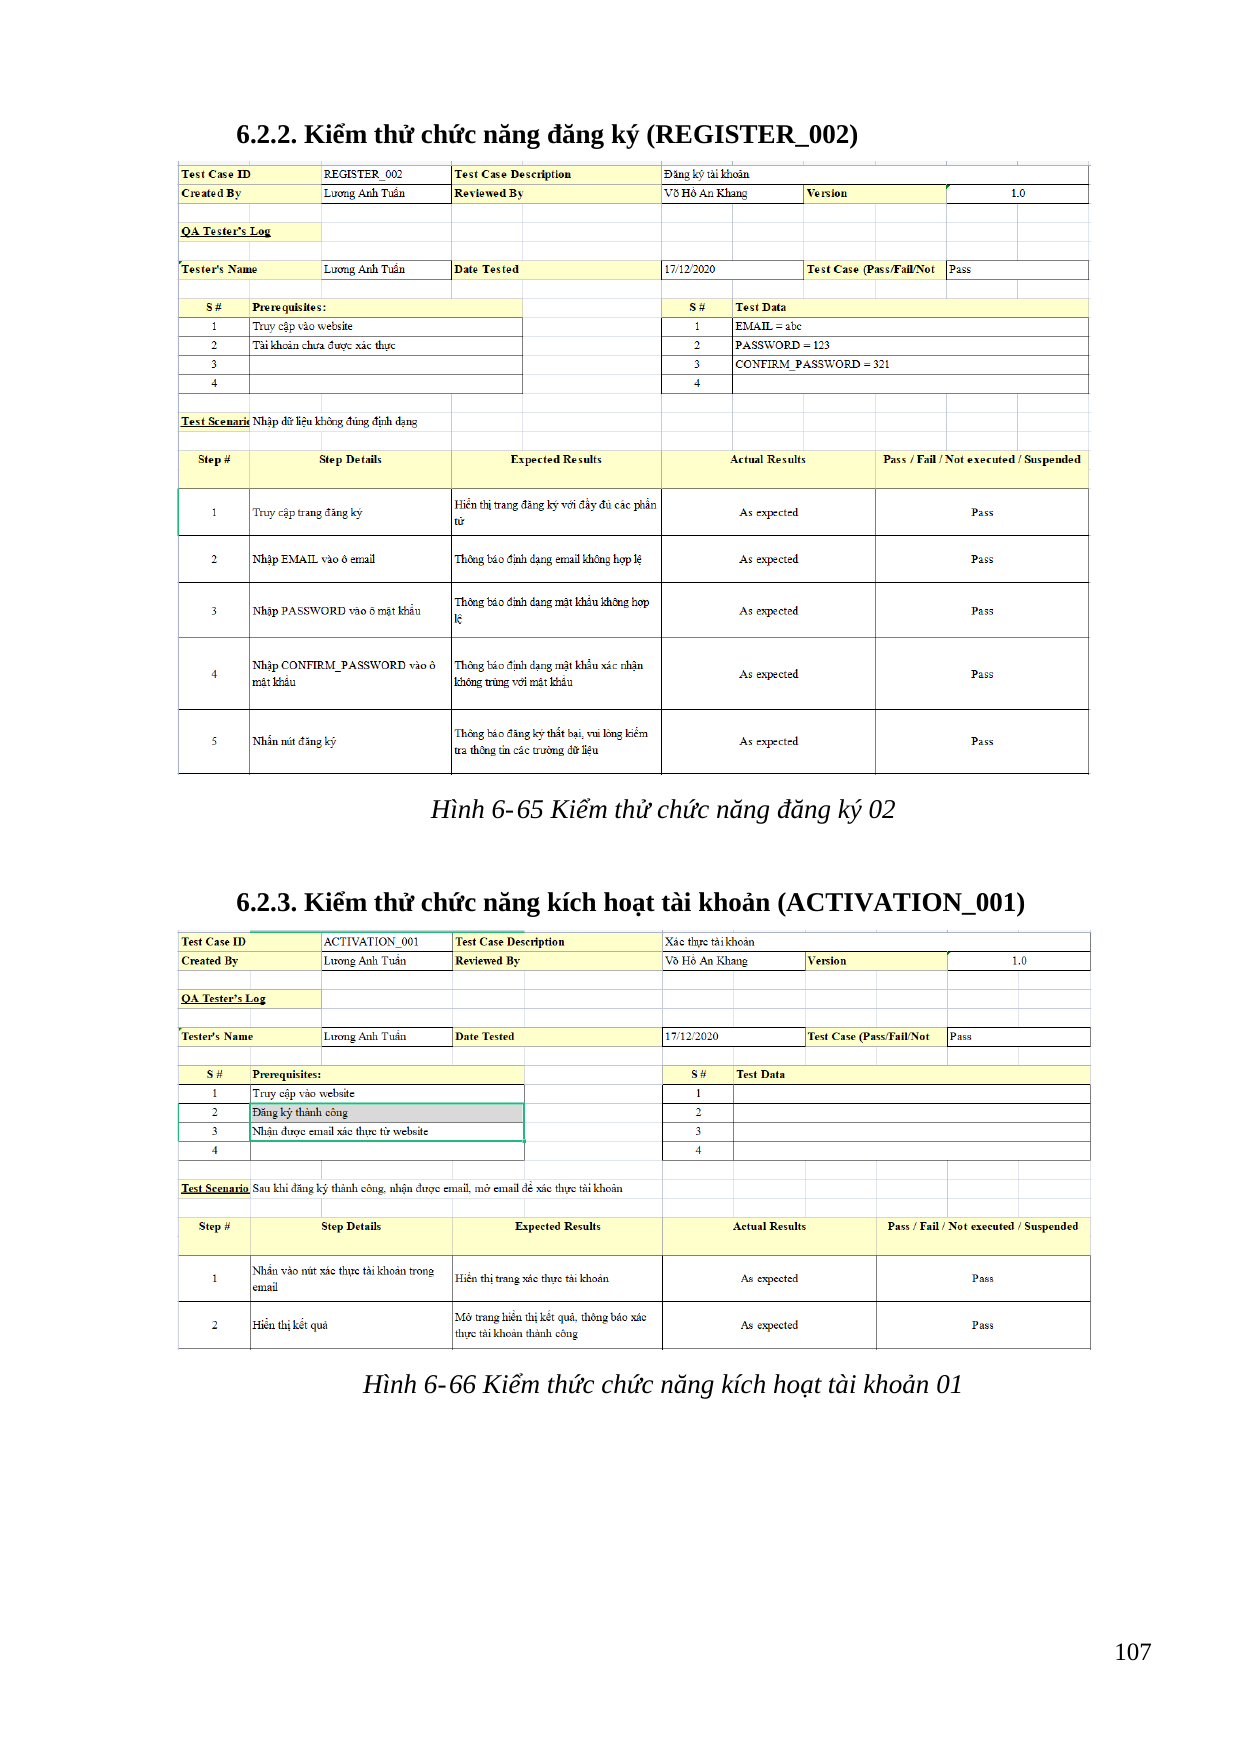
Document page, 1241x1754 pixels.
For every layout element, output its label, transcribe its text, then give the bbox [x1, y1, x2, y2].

picture [177, 930, 1092, 1350]
picture [177, 161, 1092, 775]
subtitle Kiểm thử chức năng kích hoạt tài khoản (ACTIVATION_001) [236, 887, 1152, 918]
subtitle Kiểm thử chức năng đăng ký (REGISTER_002) [236, 118, 1152, 149]
